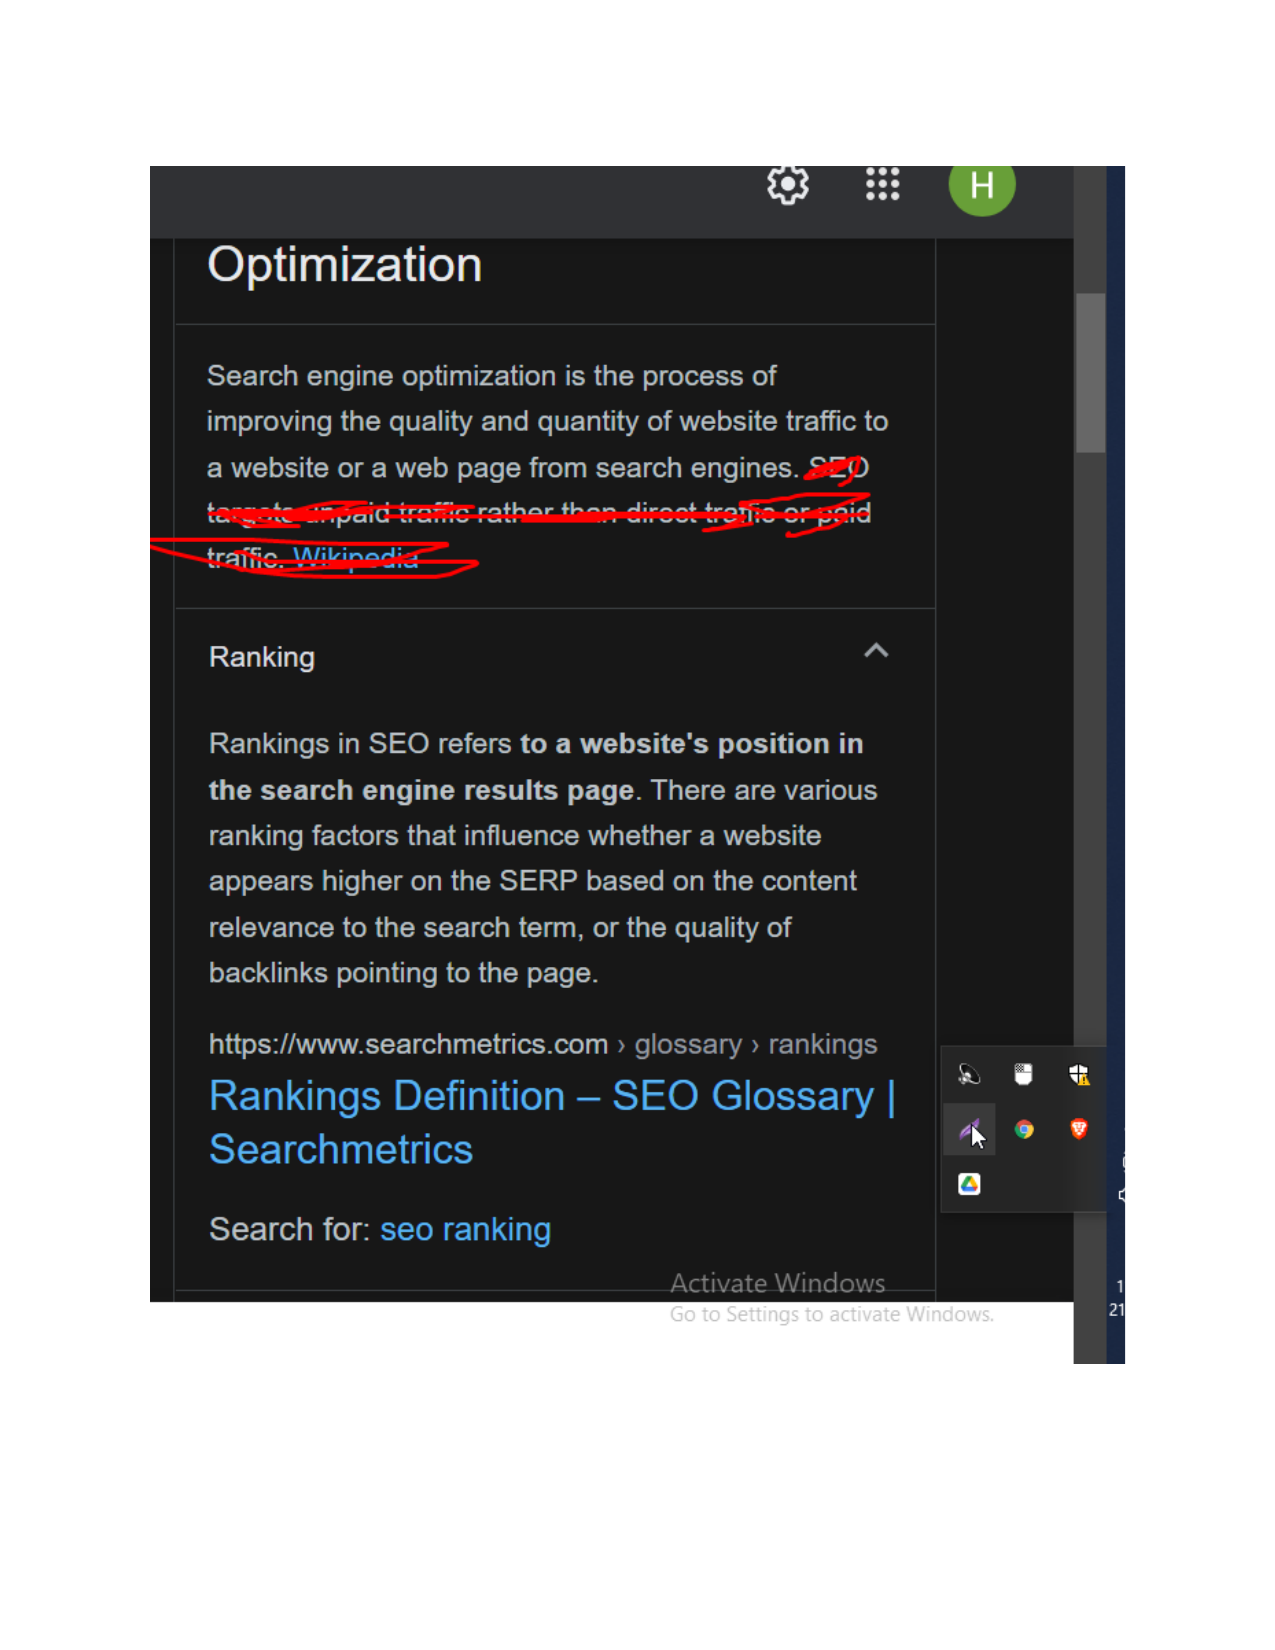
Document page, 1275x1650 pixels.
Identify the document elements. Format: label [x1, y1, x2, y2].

picture [150, 166, 1125, 1364]
